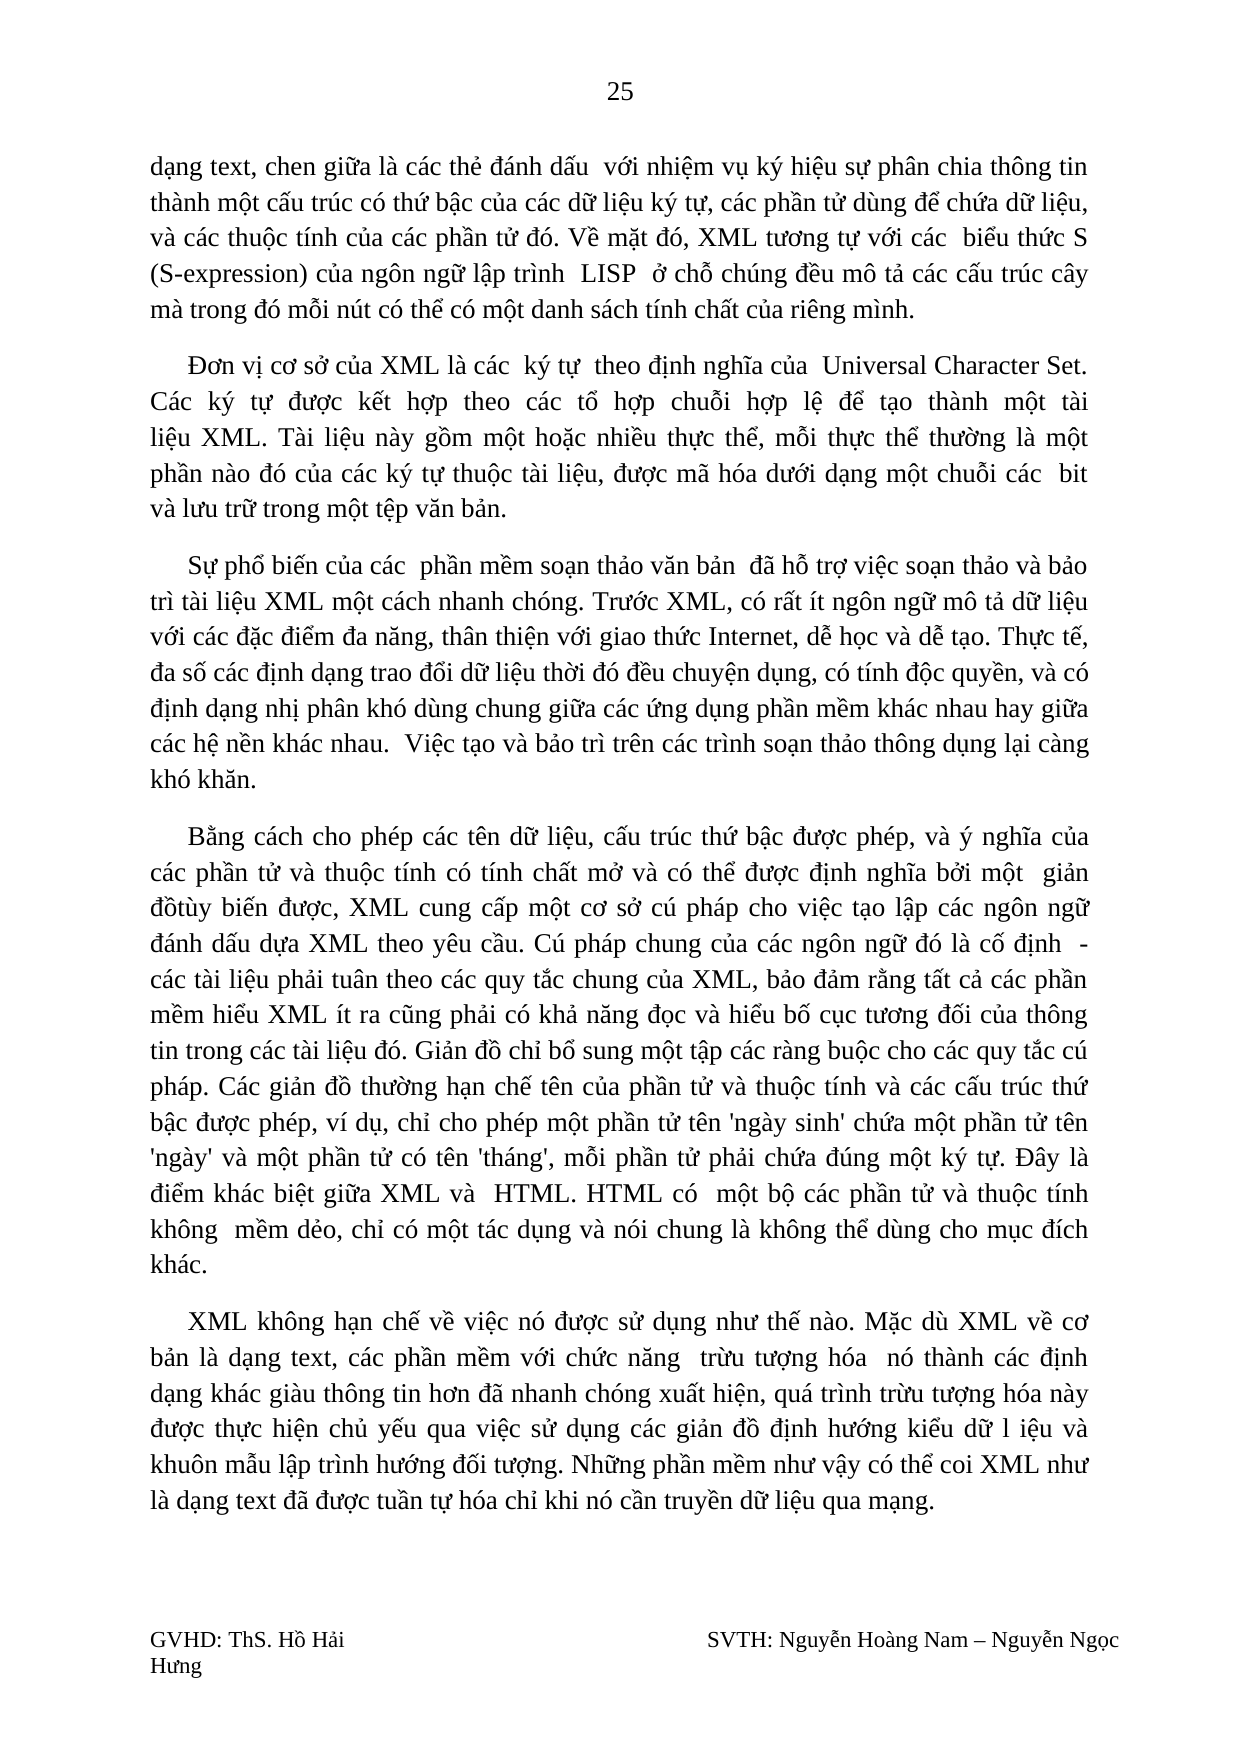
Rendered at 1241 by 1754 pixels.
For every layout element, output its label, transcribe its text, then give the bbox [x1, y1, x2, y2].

text Đơn vị cơ sở của XML là các ký tự theo định nghĩa của Universal Character Set. Các ký tự được kết hợp theo các tổ hợp chuỗi hợp lệ để tạo thành một tài liệu XML. Tài liệu này gồm một hoặc nhiều thực thể, mỗi thực thể thường là một phần nào đó của các ký tự thuộc tài liệu, được mã hóa dưới dạng một chuỗi các bit và lưu trữ trong một tệp văn bản. [150, 349, 1090, 523]
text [150, 150, 1090, 324]
text XML không hạn chế về việc nó được sử dụng như thế nào. Mặc dù XML về cơ bản là dạng text, các phần mềm với chức năng trừu tượng hóa nó thành các định dạng khác giàu thông tin hơn đã nhanh chóng xuất hiện, quá trình trừu tượng hóa này được thực hiện chủ yếu qua việc sử dụng các giản đồ định hướng kiểu dữ l iệu và khuôn mẫu lập trình hướng đối tượng. Những phần mềm như vậy có thể coi XML như là dạng text đã được tuần tự hóa chỉ khi nó cần truyền dữ liệu qua mạng. [150, 1305, 1090, 1515]
text Bằng cách cho phép các tên dữ liệu, cấu trúc thứ bậc được phép, và ý nghĩa của các phần tử và thuộc tính có tính chất mở và có thể được định nghĩa bởi một giản đồtùy biến được, XML cung cấp một cơ sở cú pháp cho việc tạo lập các ngôn ngữ đánh dấu dựa XML theo yêu cầu. Cú pháp chung của các ngôn ngữ đó là cố định - các tài liệu phải tuân theo các quy tắc chung của XML, bảo đảm rằng tất cả các phần mềm hiểu XML ít ra cũng phải có khả năng đọc và hiểu bố cục tương đối của thông tin trong các tài liệu đó. Giản đồ chỉ bổ sung một tập các ràng buộc cho các quy tắc cú pháp. Các giản đồ thường hạn chế tên của phần tử và thuộc tính và các cấu trúc thứ bậc được phép, ví dụ, chỉ cho phép một phần tử tên 'ngày sinh' chứa một phần tử tên 'ngày' và một phần tử có tên 'tháng', mỗi phần tử phải chứa đúng một ký tự. Đây là điểm khác biệt giữa XML và HTML. HTML có một bộ các phần tử và thuộc tính không mềm dẻo, chỉ có một tác dụng và nói chung là không thể dùng cho mục đích khác. [150, 820, 1090, 1280]
text Sự phổ biến của các phần mềm soạn thảo văn bản đã hỗ trợ việc soạn thảo và bảo trì tài liệu XML một cách nhanh chóng. Trước XML, có rất ít ngôn ngữ mô tả dữ liệu với các đặc điểm đa năng, thân thiện với giao thức Internet, dễ học và dễ tạo. Thực tế, đa số các định dạng trao đổi dữ liệu thời đó đều chuyện dụng, có tính độc quyền, và có định dạng nhị phân khó dùng chung giữa các ứng dụng phần mềm khác nhau hay giữa các hệ nền khác nhau. Việc tạo và bảo trì trên các trình soạn thảo thông dụng lại càng khó khăn. [150, 549, 1090, 794]
